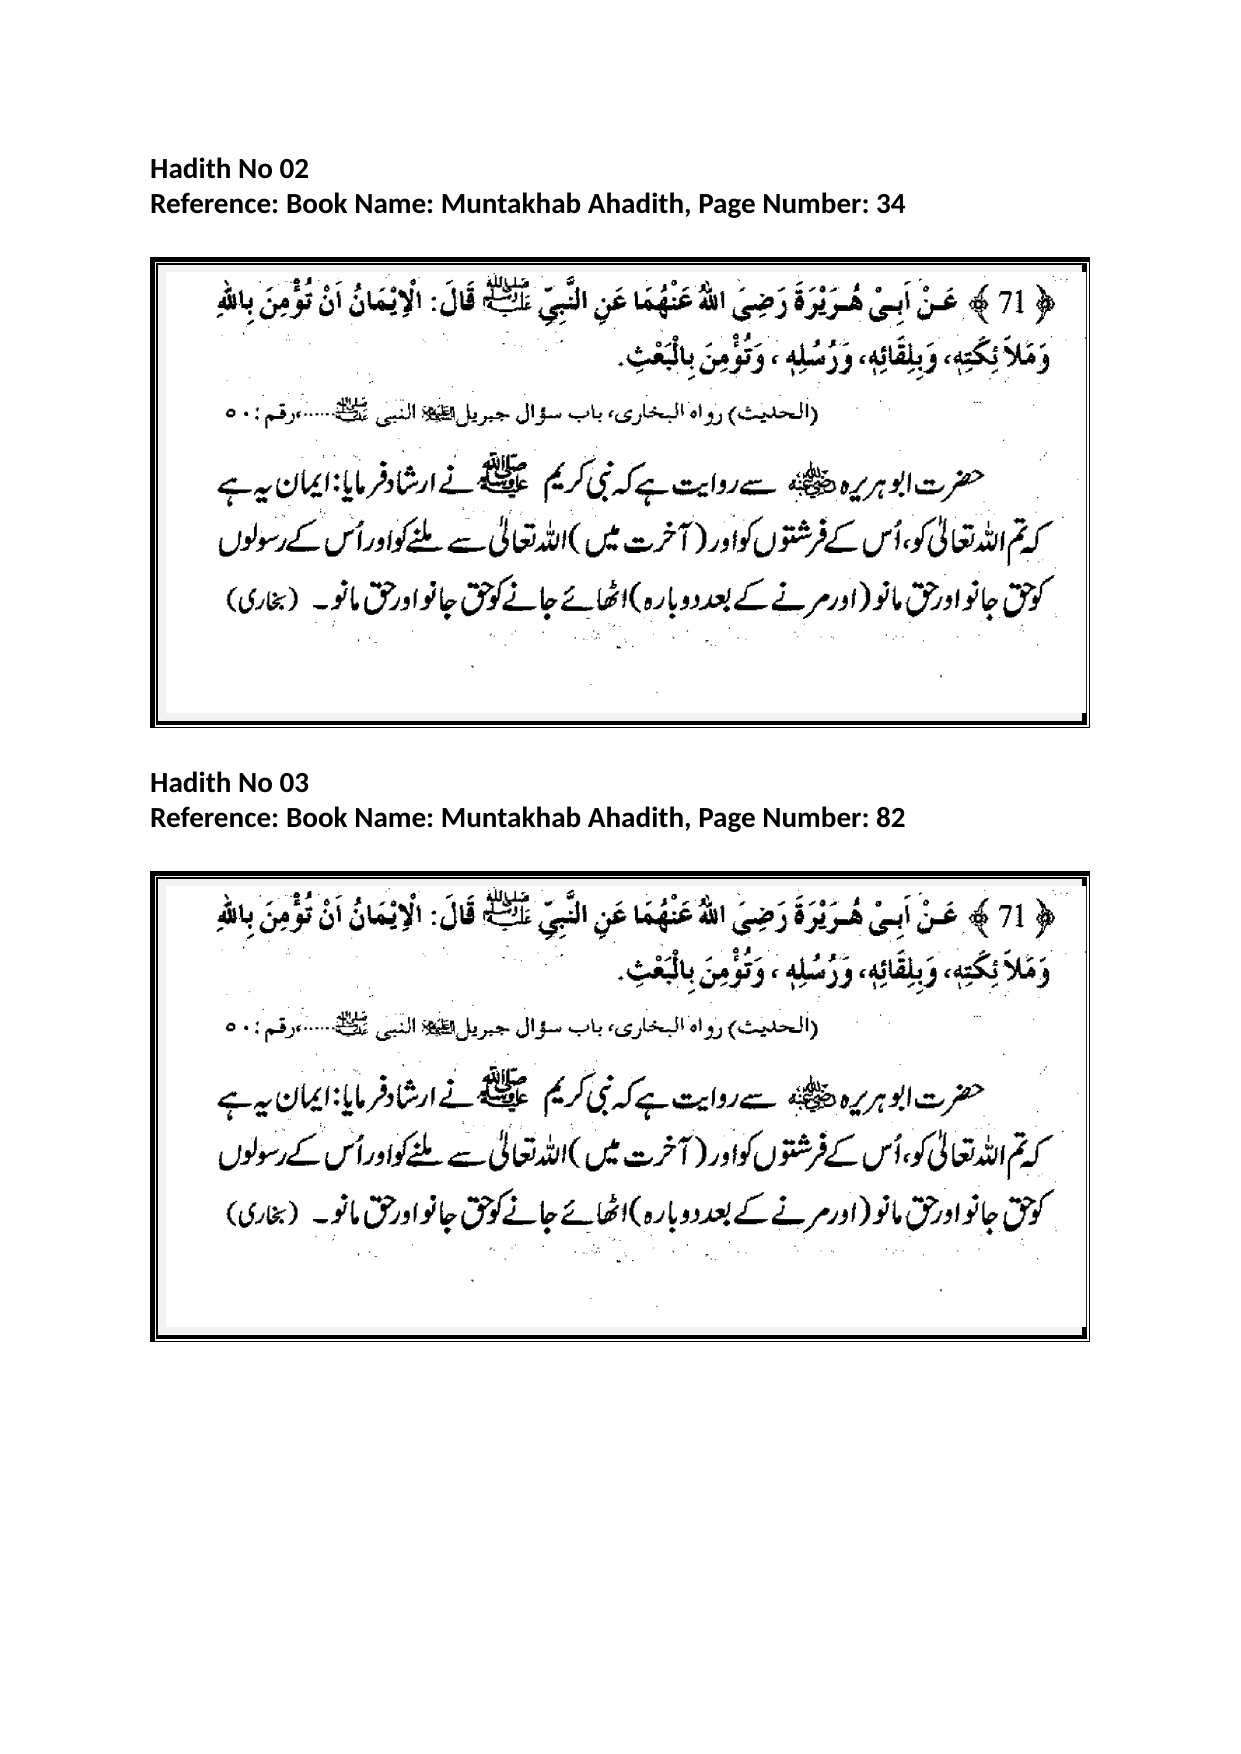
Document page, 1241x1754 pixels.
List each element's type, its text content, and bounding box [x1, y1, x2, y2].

picture [166, 886, 1087, 1327]
text Hadith No 02 [150, 150, 1090, 186]
table_header [158, 265, 1082, 721]
picture [166, 272, 1087, 713]
text Reference: Book Name: Muntakhab Ahadith, Page Number: 34 [150, 186, 1090, 221]
text Reference: Book Name: Muntakhab Ahadith, Page Number: 82 [150, 799, 1090, 835]
table_header [158, 879, 1082, 1334]
text Hadith No 03 [150, 764, 1090, 799]
